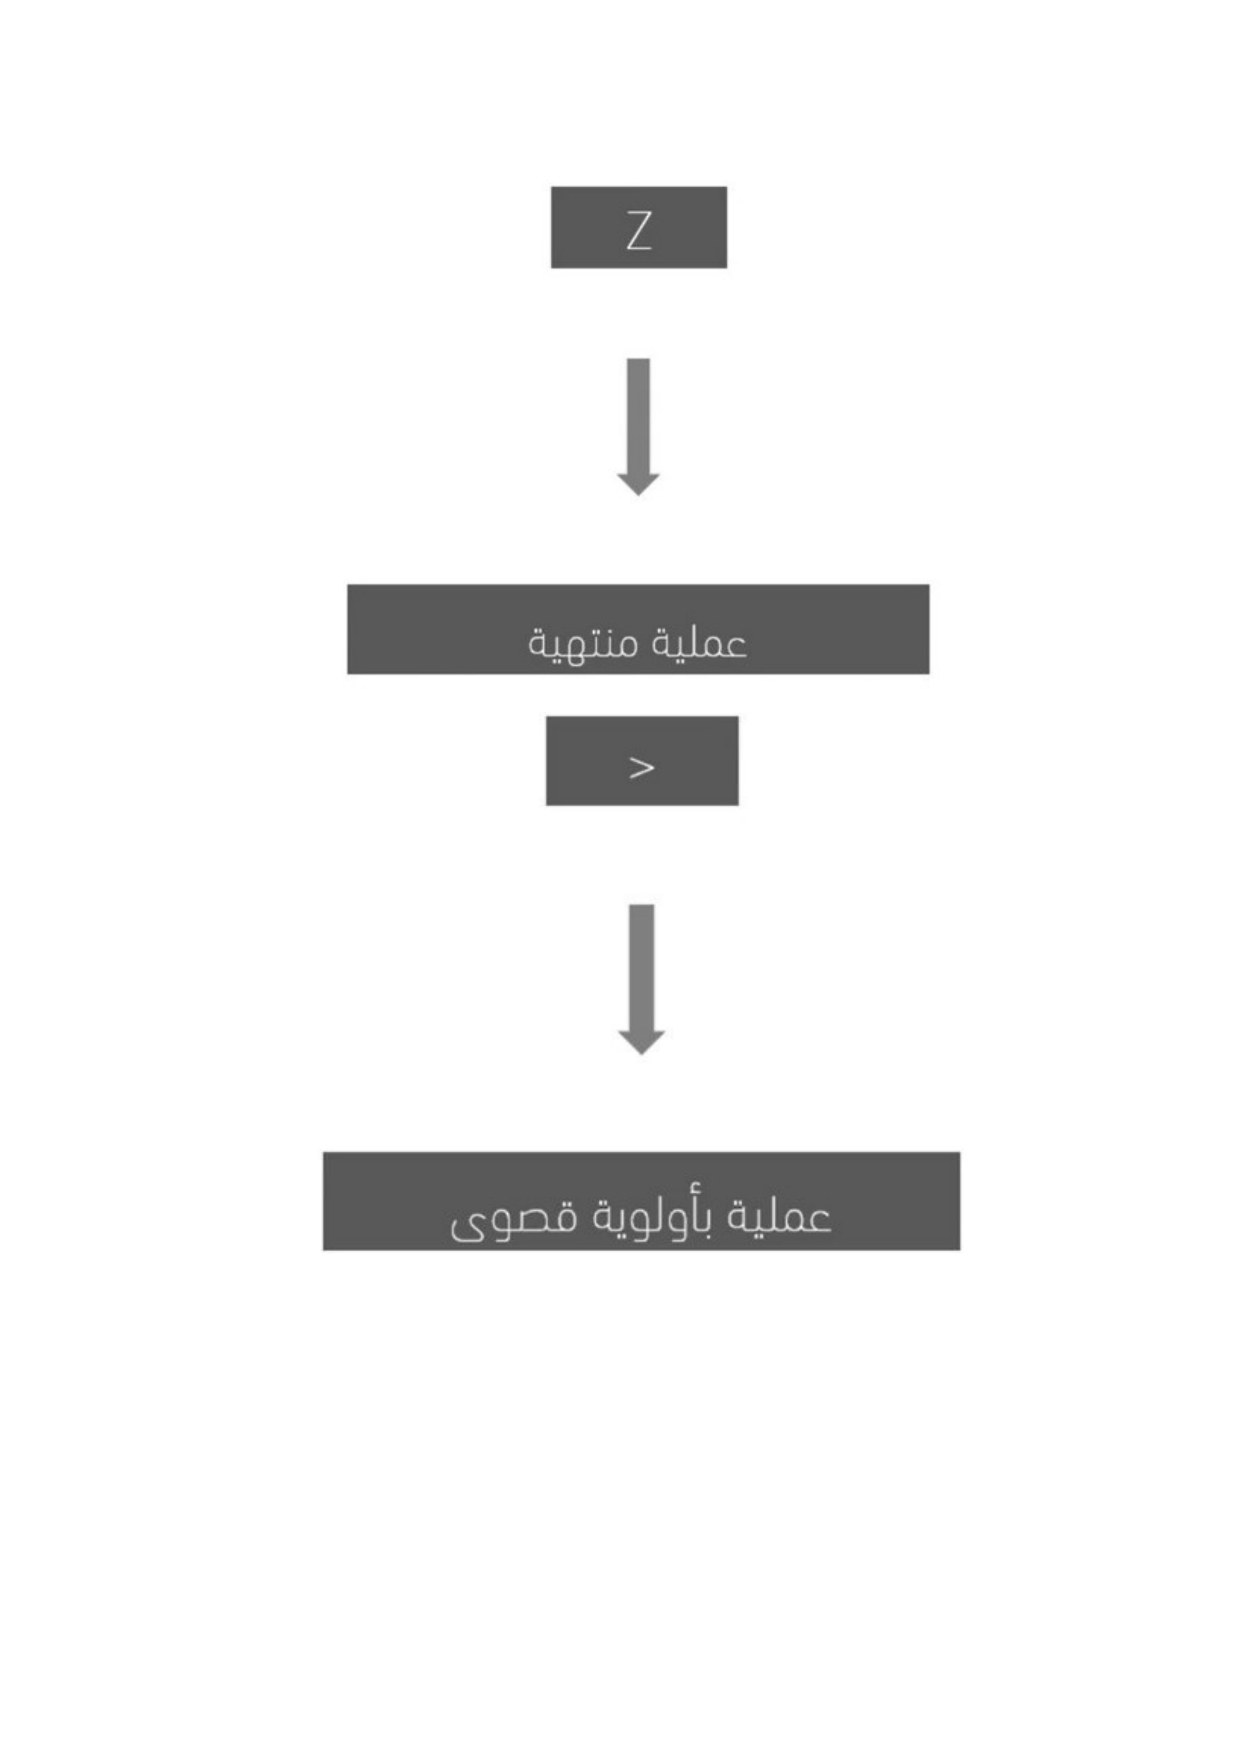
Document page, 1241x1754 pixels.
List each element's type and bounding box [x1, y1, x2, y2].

picture [187, 712, 1053, 1254]
picture [187, 180, 1053, 694]
